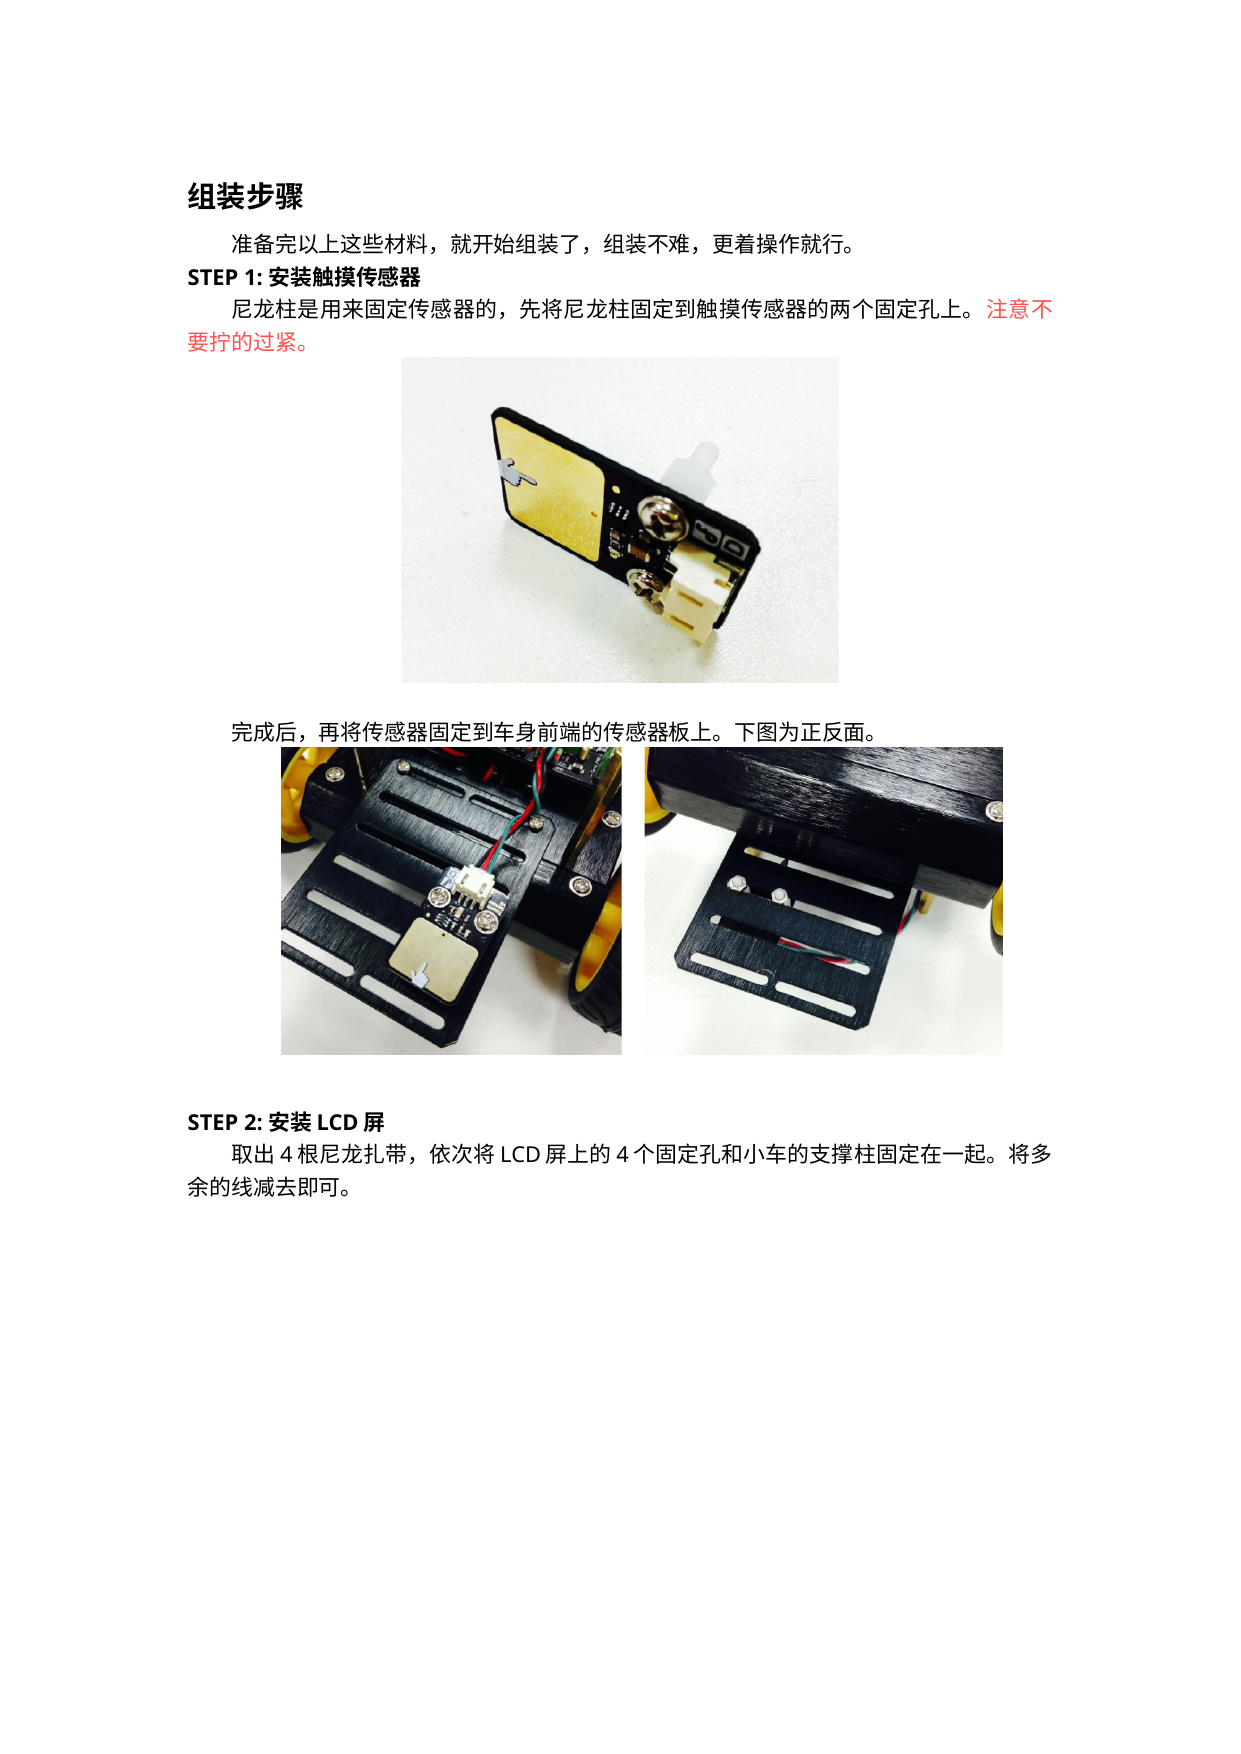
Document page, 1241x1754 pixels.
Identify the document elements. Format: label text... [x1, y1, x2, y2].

picture [644, 747, 1003, 1055]
picture [281, 747, 622, 1055]
text 完成后，再将传感器固定到车身前端的传感器板上。下图为正反面。 [187, 714, 1053, 747]
picture [401, 357, 839, 683]
text 尼龙柱是用来固定传感器的，先将尼龙柱固定到触摸传感器的两个固定孔上。注意不要拧的过紧。 [187, 292, 1053, 357]
text STEP 2: 安装LCD屏 [187, 1104, 1053, 1137]
text 取出4根尼龙扎带，依次将LCD屏上的4个固定孔和小车的支撑柱固定在一起。将多余的线减去即可。 [187, 1137, 1053, 1202]
text 准备完以上这些材料，就开始组装了，组装不难，更着操作就行。 [187, 227, 1053, 259]
text STEP 1: 安装触摸传感器 [187, 259, 1053, 292]
text 组装步骤 [187, 162, 1053, 227]
